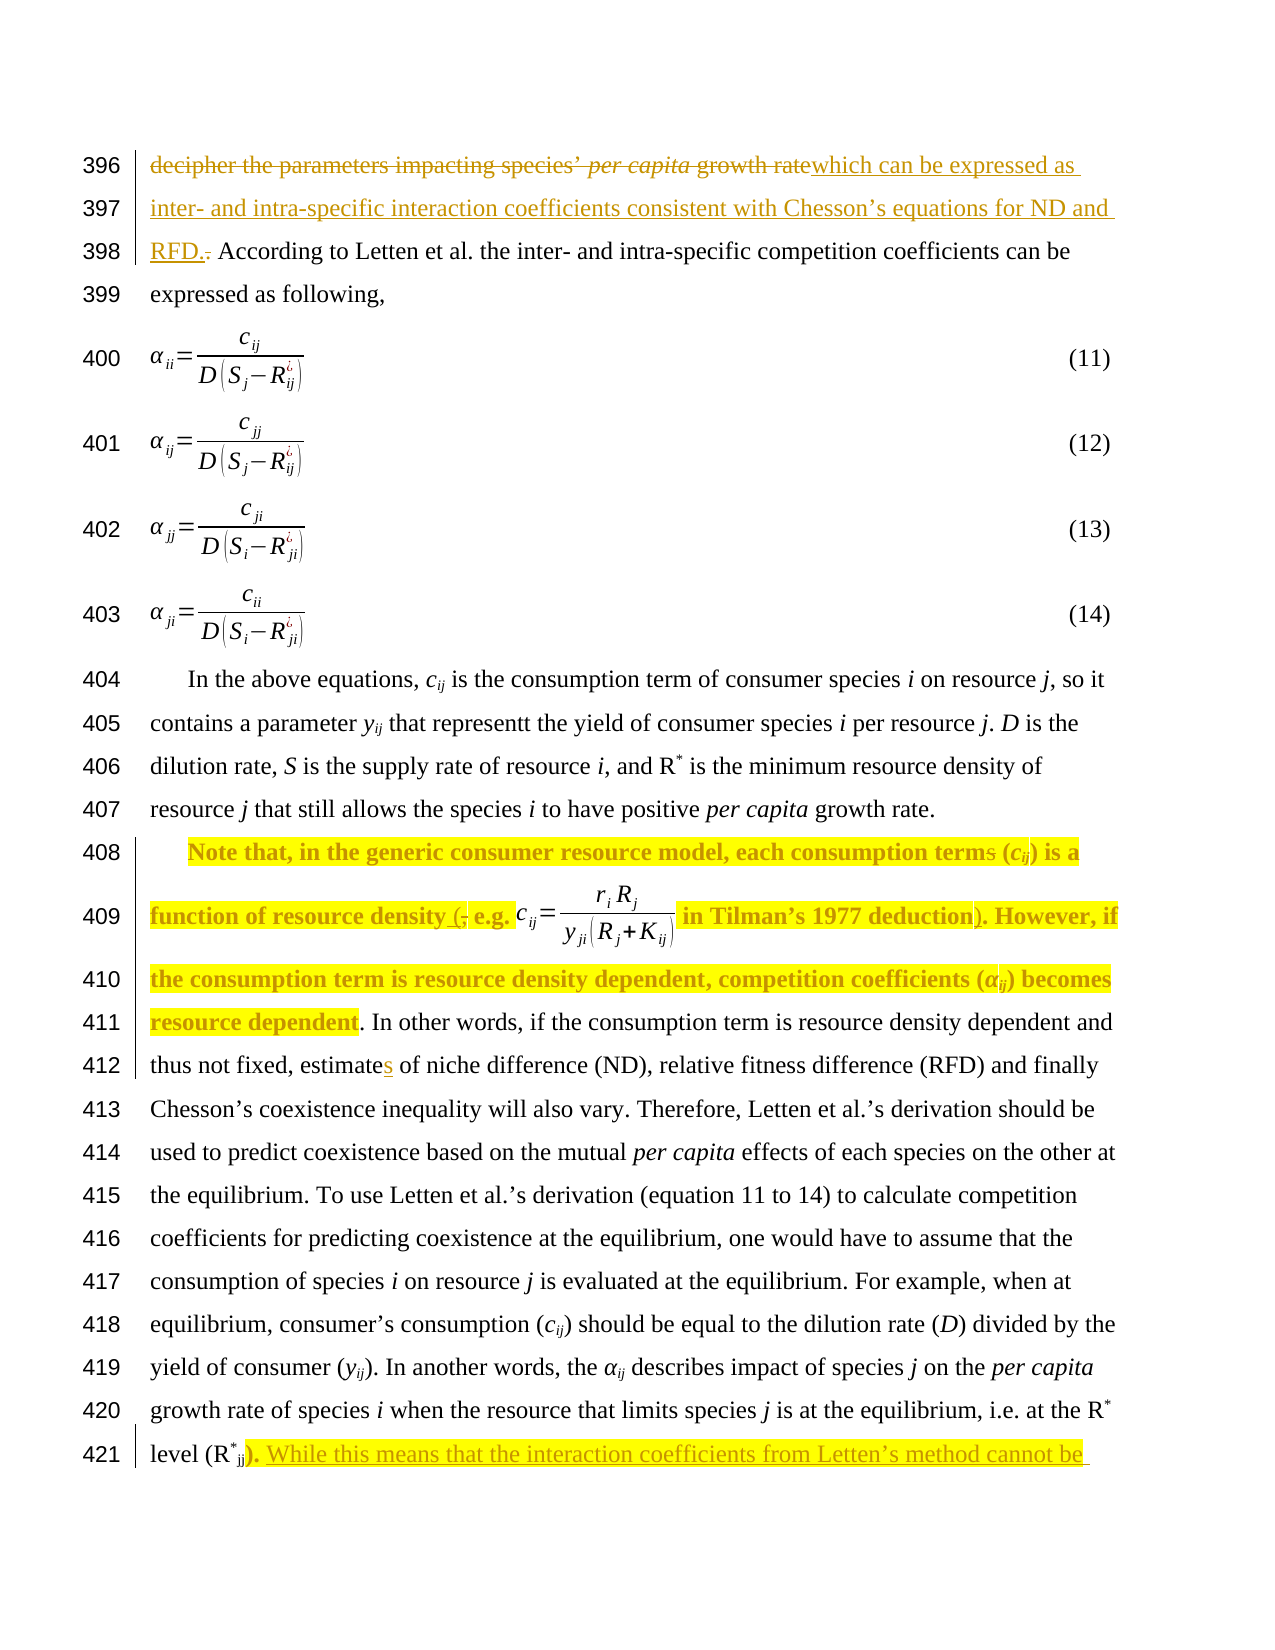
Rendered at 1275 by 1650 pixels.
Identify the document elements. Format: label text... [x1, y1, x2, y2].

text In the above equations, cij is the consumption term of consumer species i on resource j, so it contains a parameter yij that representt the yield of consumer species i per resource j. D is the dilution rate, S is the supply rate of resource i, and R* is the minimum resource density of resource j that still allows the species i to have positive per capita growth rate. [150, 664, 1125, 823]
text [150, 150, 1125, 308]
text (14) [150, 579, 1125, 650]
text (11) [150, 322, 1125, 394]
text (12) [150, 408, 1125, 479]
text (13) [150, 493, 1125, 565]
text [150, 837, 1125, 1467]
